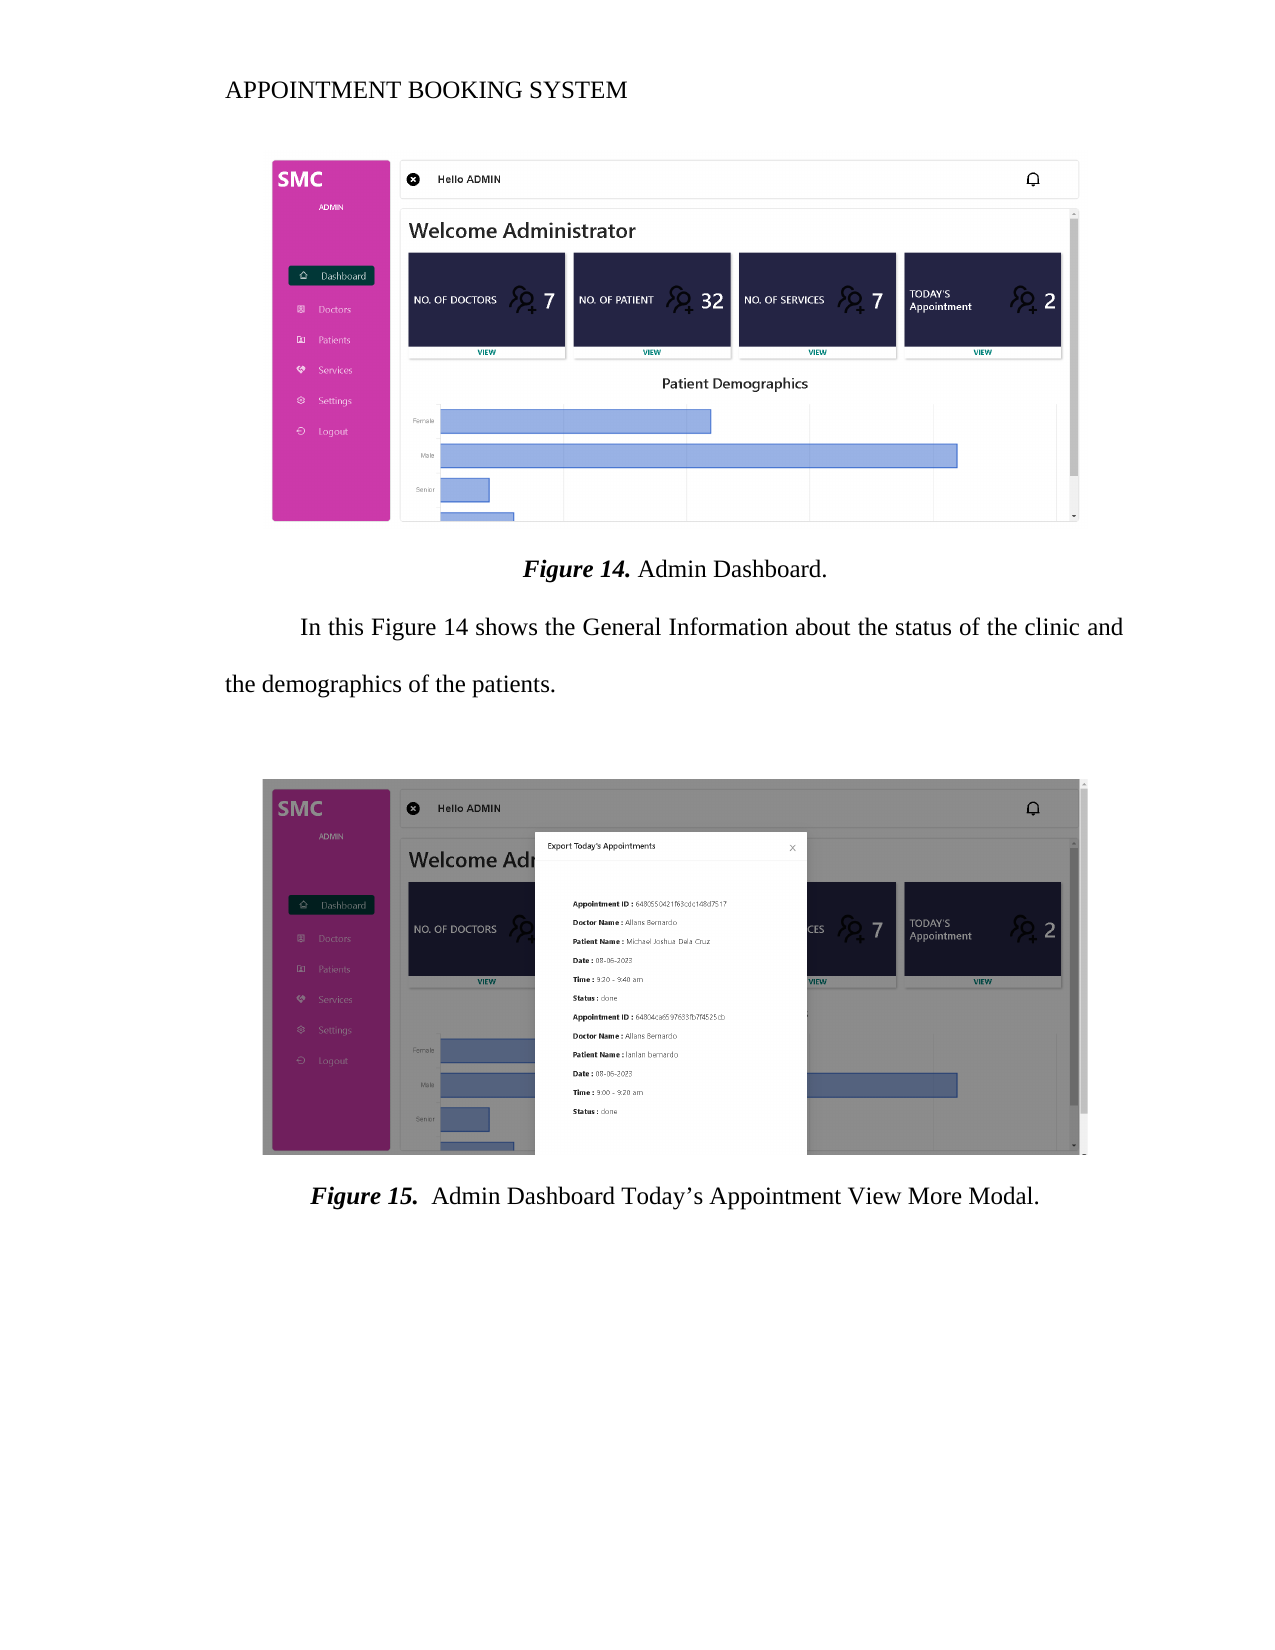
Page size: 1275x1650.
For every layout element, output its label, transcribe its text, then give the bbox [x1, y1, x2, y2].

text Figure 14. Admin Dashboard. [225, 554, 1125, 583]
picture [262, 150, 1088, 529]
text In this Figure 14 shows the General Information about the status of the clinic and the demographics of the patients. [225, 612, 1125, 698]
picture [262, 779, 1088, 1155]
text Figure 15. Admin Dashboard Today’s Appointment View More Modal. [225, 1181, 1125, 1209]
